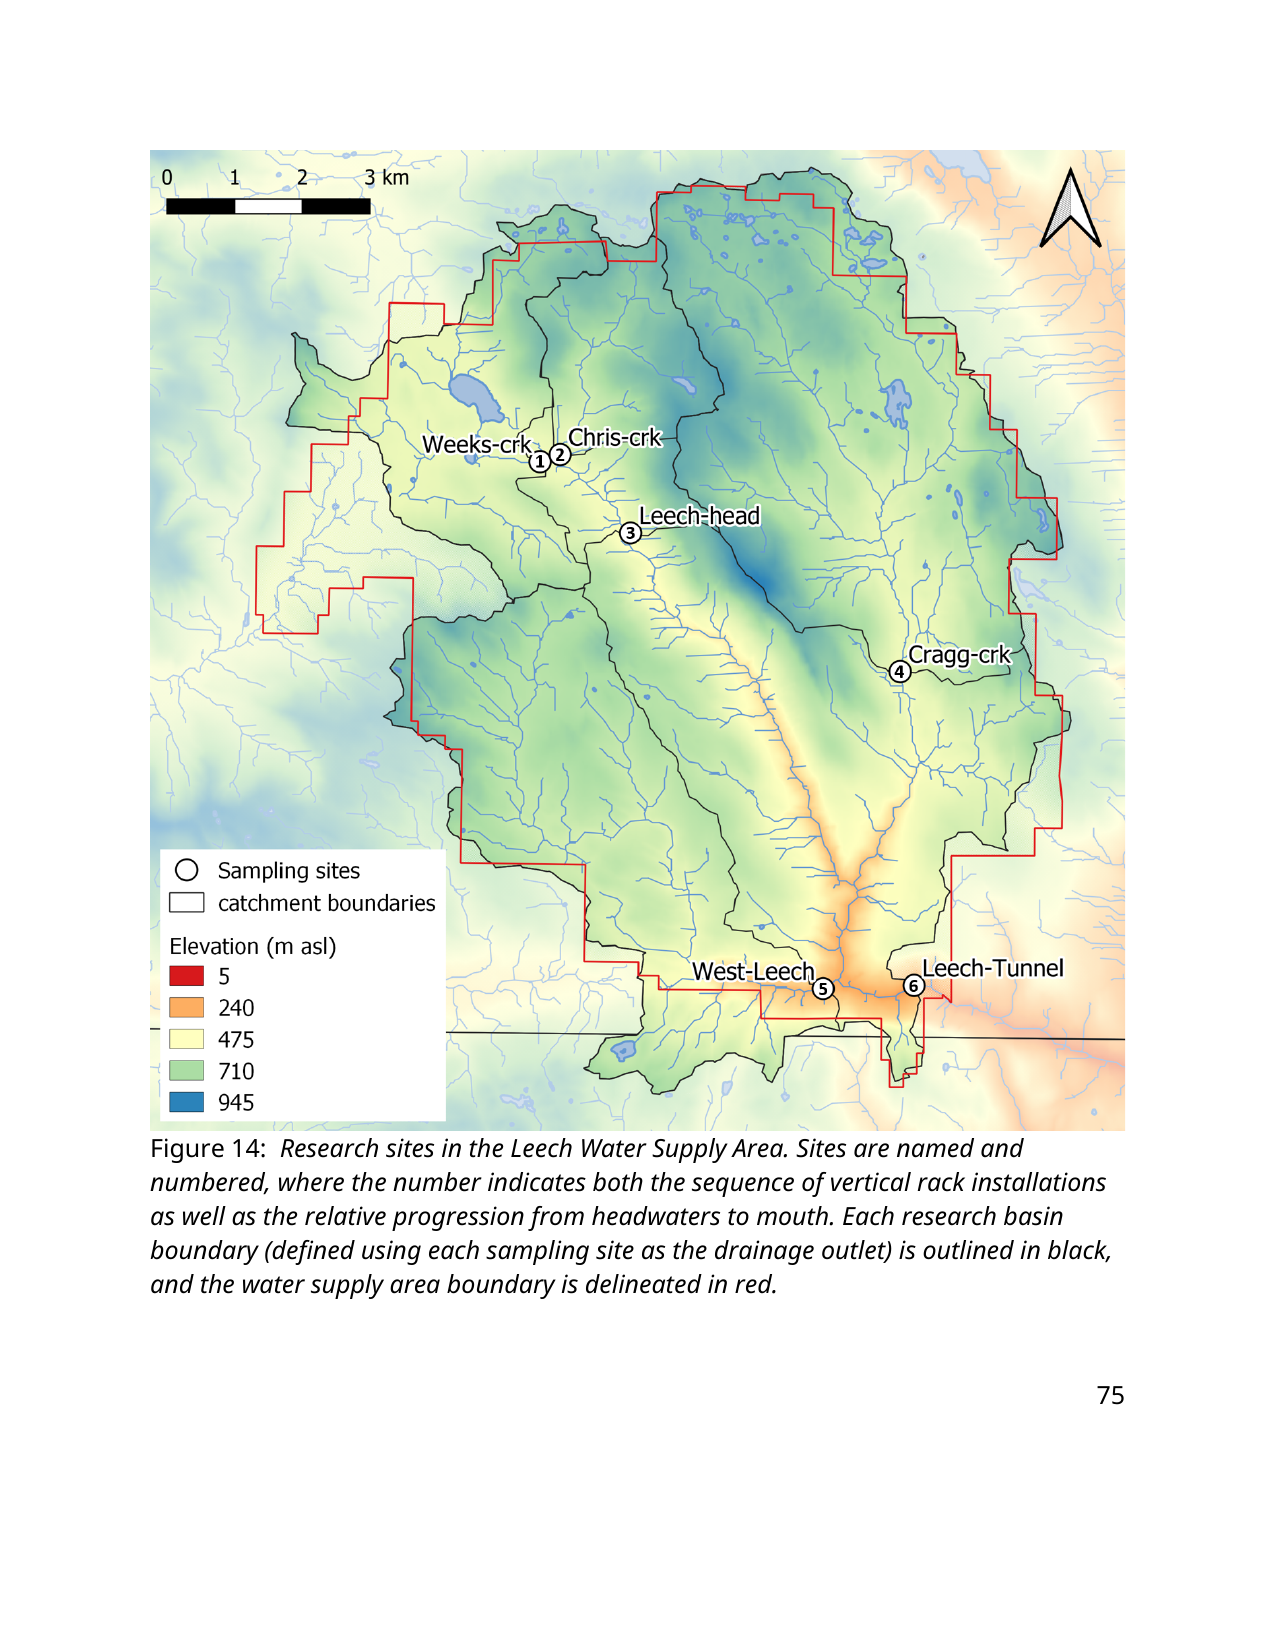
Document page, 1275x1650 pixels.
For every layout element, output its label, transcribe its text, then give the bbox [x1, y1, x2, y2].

text Figure 14: Research sites in the Leech Water Supply Area. Sites are named and numbered, where the number indicates both the sequence of vertical rack installations as well as the relative progression from headwaters to mouth. Each research basin boundary (defined using each sampling site as the drainage outlet) is outlined in black, and the water supply area boundary is delineated in red. [150, 1131, 1125, 1301]
picture [150, 150, 1125, 1131]
